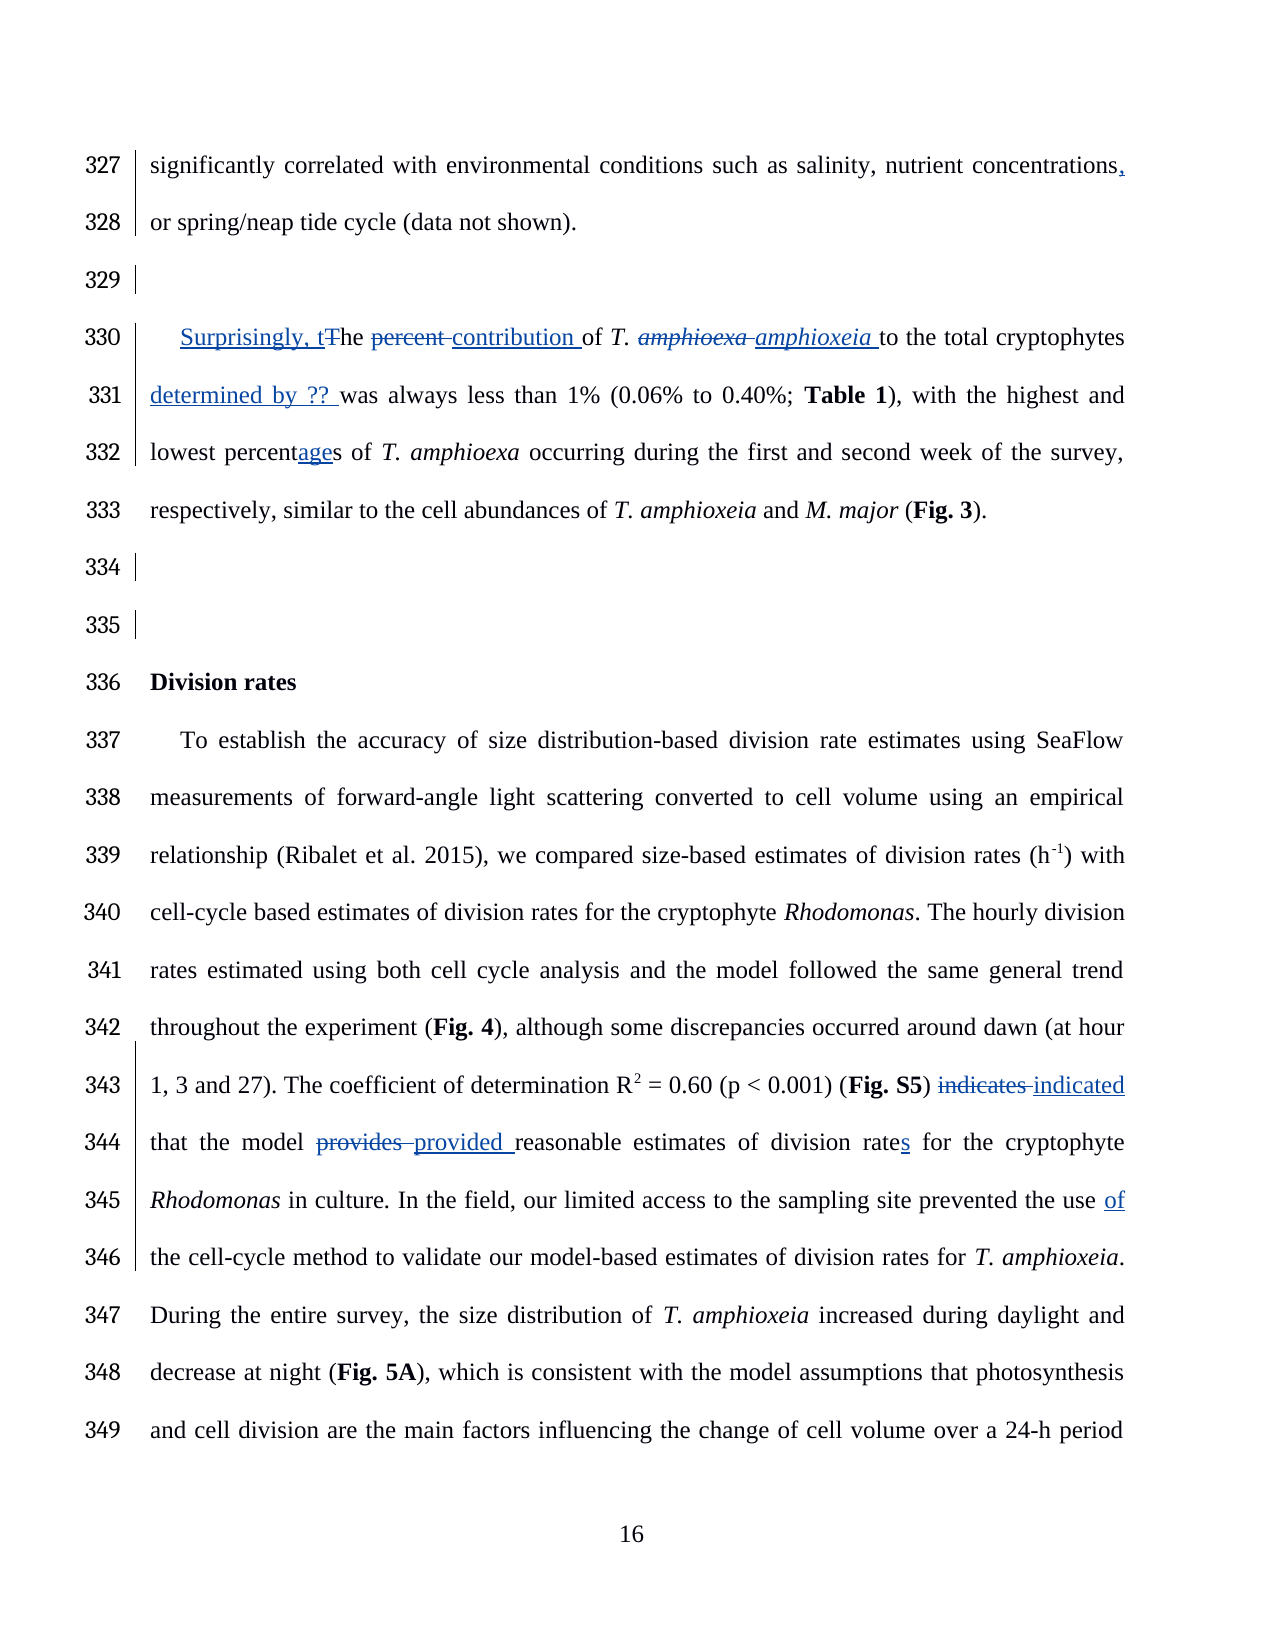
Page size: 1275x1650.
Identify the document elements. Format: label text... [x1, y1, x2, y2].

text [150, 725, 1125, 1444]
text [150, 150, 1125, 236]
text Division rates [150, 667, 1125, 696]
text he of T. to the total cryptophytes was always less than 1% (0.06% to 0.40%; Table 1), with the highest and lowest percents of T. amphioexa occurring during the first and second week of the survey, respectively, similar to the cell abundances of T. amphioxeia and M. major (Fig. 3). [150, 322, 1125, 524]
